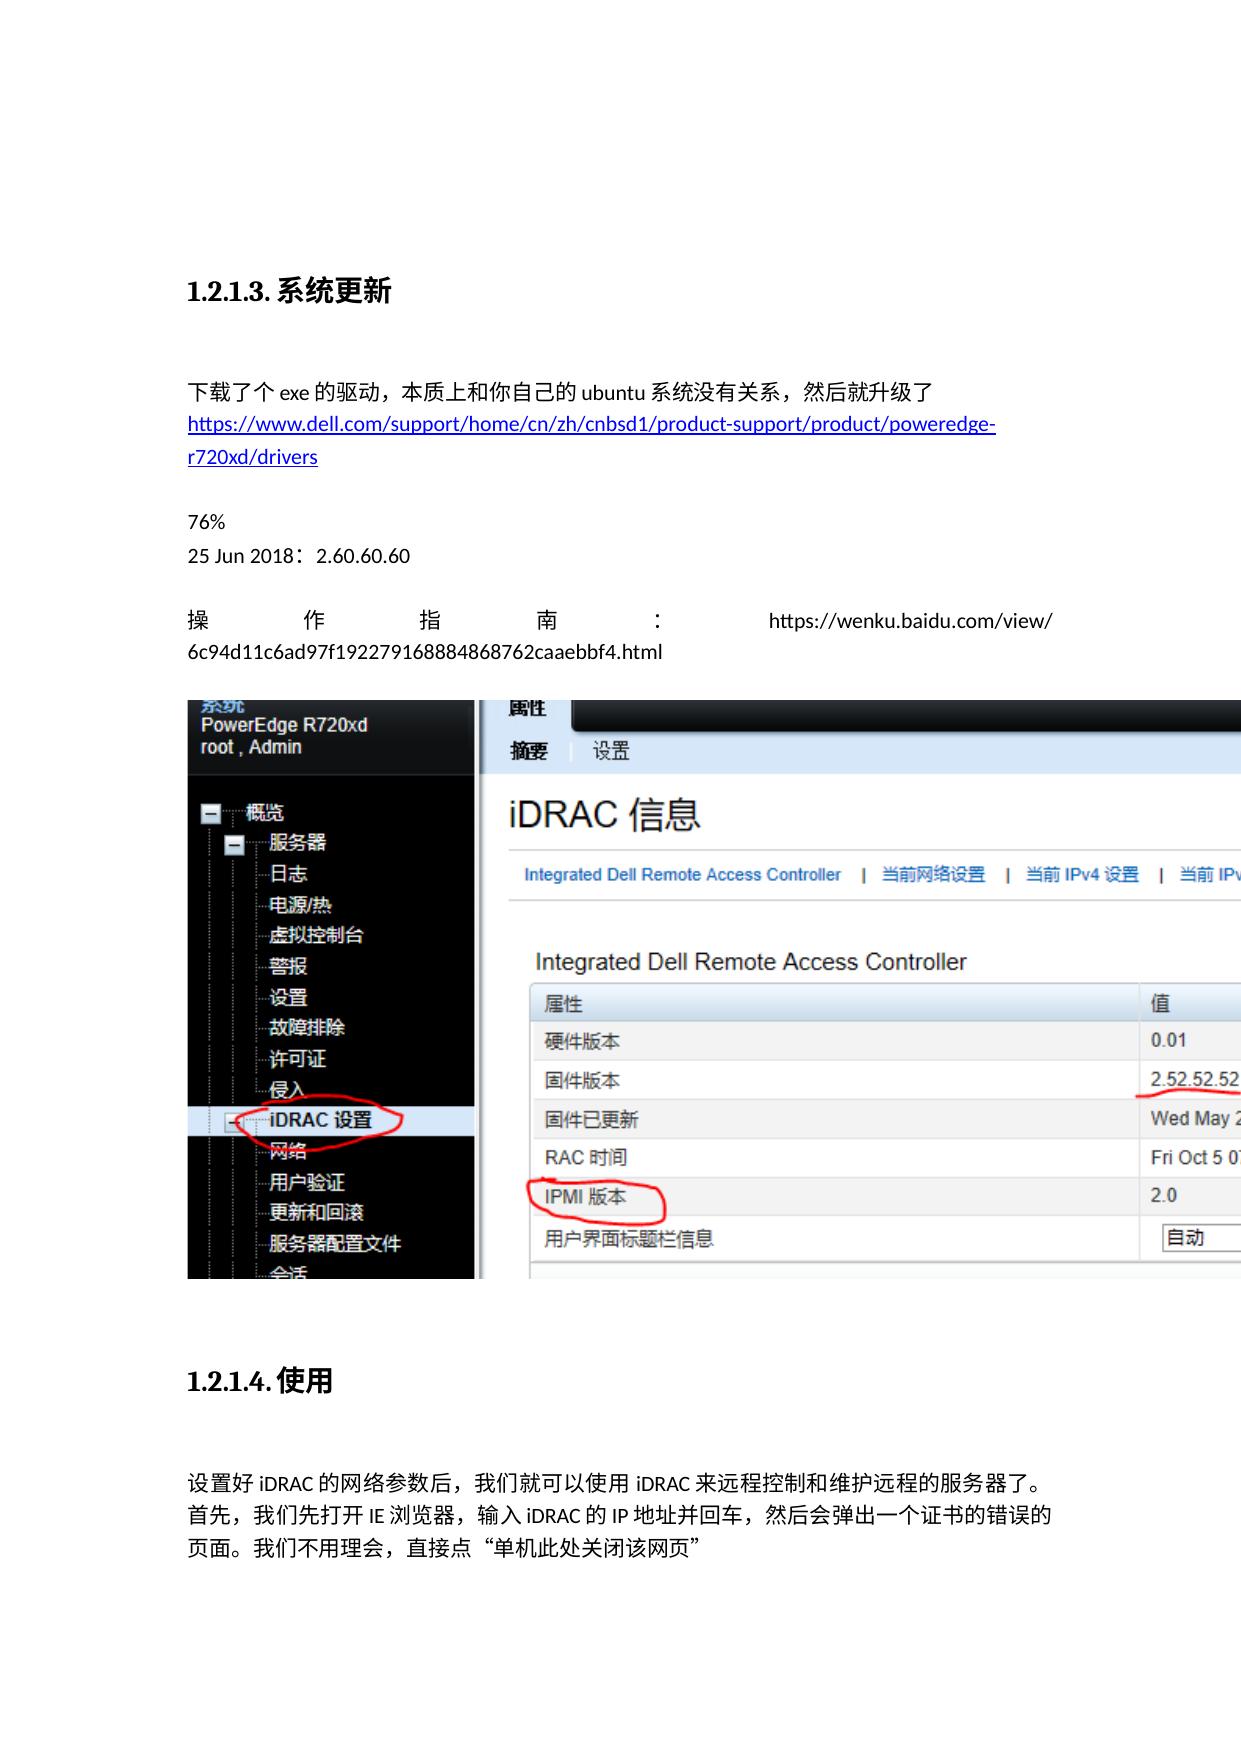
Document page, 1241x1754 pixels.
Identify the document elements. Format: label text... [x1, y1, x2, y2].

text 操作指南：https://wenku.baidu.com/view/6c94d11c6ad97f192279168884868762caaebbf4.html [187, 602, 1053, 667]
subtitle 系统更新 [187, 256, 1053, 321]
subtitle 使用 [187, 1347, 1053, 1412]
text 76% [187, 505, 1053, 537]
picture [187, 700, 1241, 1279]
text 下载了个exe的驱动，本质上和你自己的ubuntu系统没有关系，然后就升级了 [187, 375, 1053, 407]
text 25 Jun 2018：2.60.60.60 [187, 537, 1053, 570]
text 设置好iDRAC的网络参数后，我们就可以使用iDRAC来远程控制和维护远程的服务器了。首先，我们先打开IE浏览器，输入iDRAC的IP地址并回车，然后会弹出一个证书的错误的页面。我们不用理会，直接点“单机此处关闭该网页” [187, 1466, 1053, 1563]
text https://www.dell.com/support/home/cn/zh/cnbsd1/product-support/product/poweredge-r720xd/drivers [187, 407, 1053, 472]
